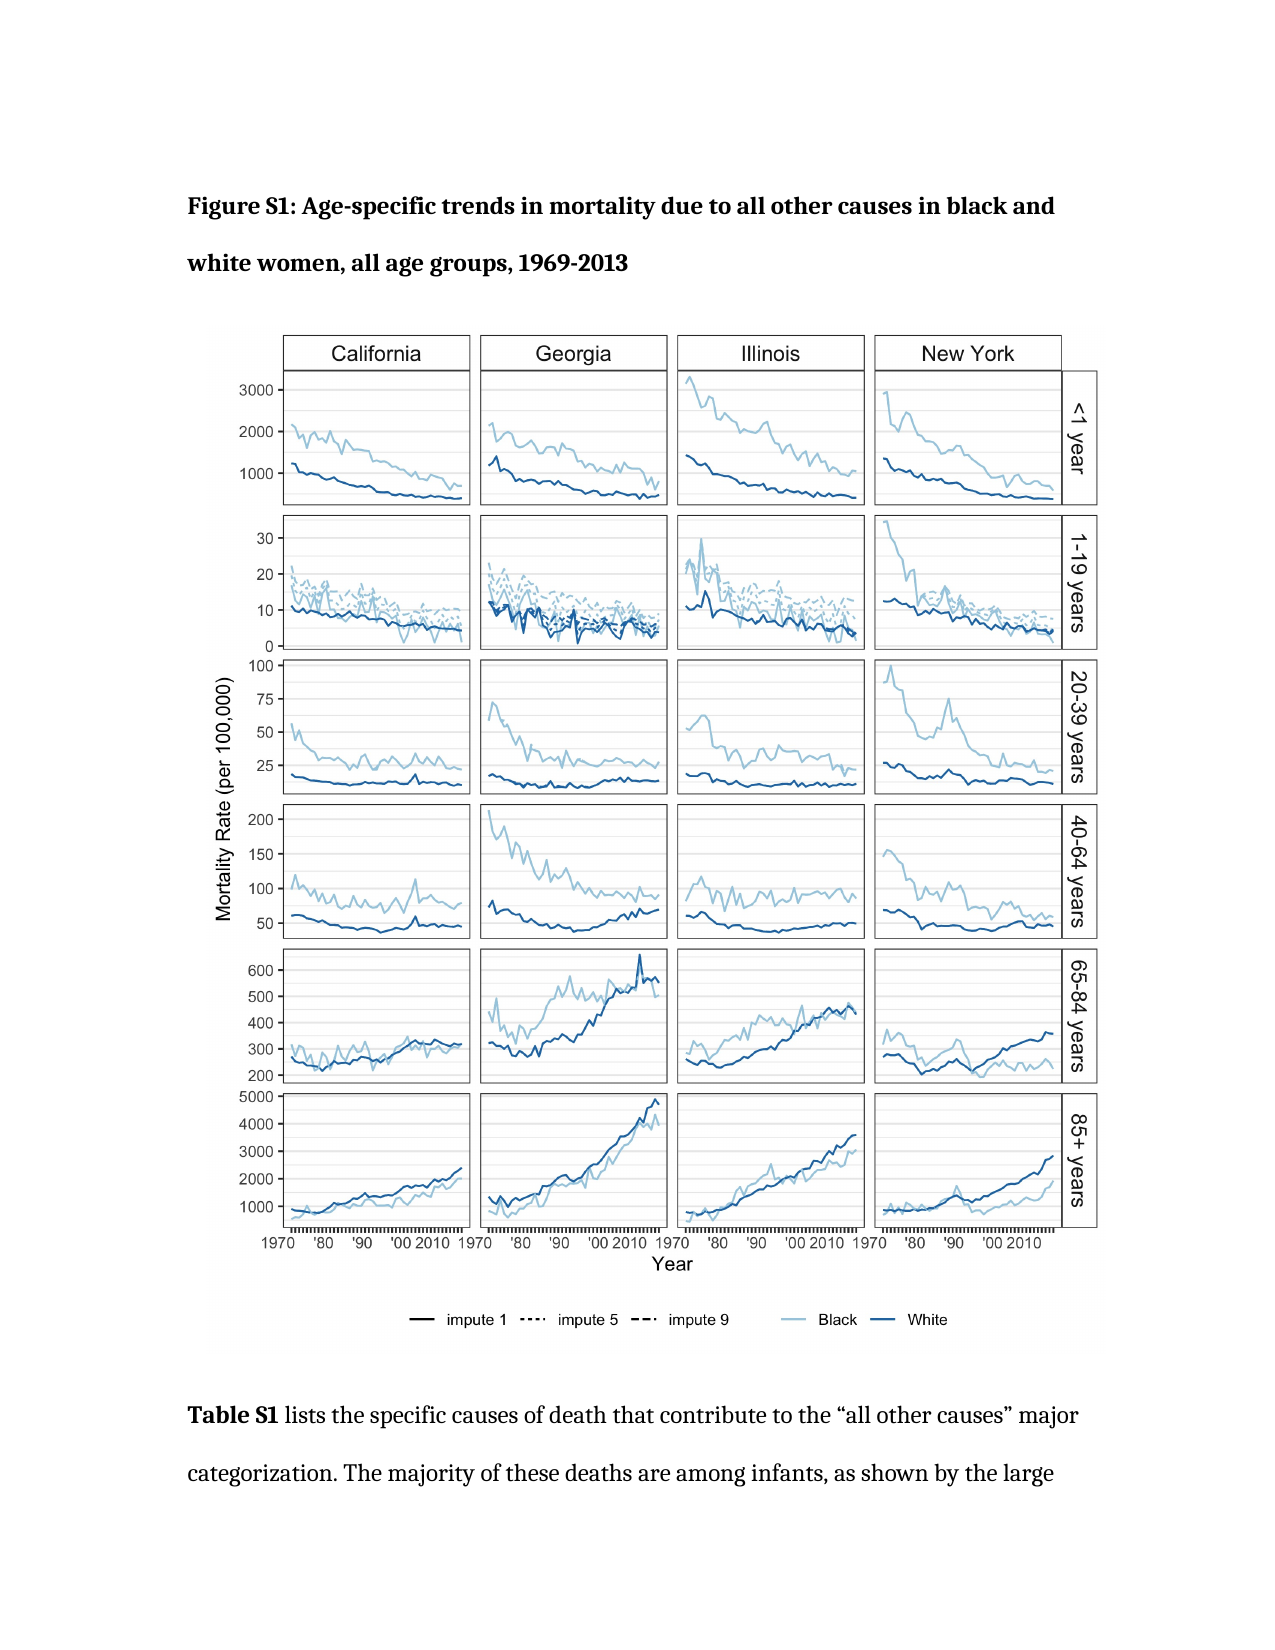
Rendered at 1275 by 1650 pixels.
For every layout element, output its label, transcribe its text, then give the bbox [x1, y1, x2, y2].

text Figure S1: Age-specific trends in mortality due to all other causes in black and white women, all age groups, 1969-2013 [187, 192, 1087, 278]
picture [206, 325, 1107, 1354]
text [187, 1401, 1087, 1488]
